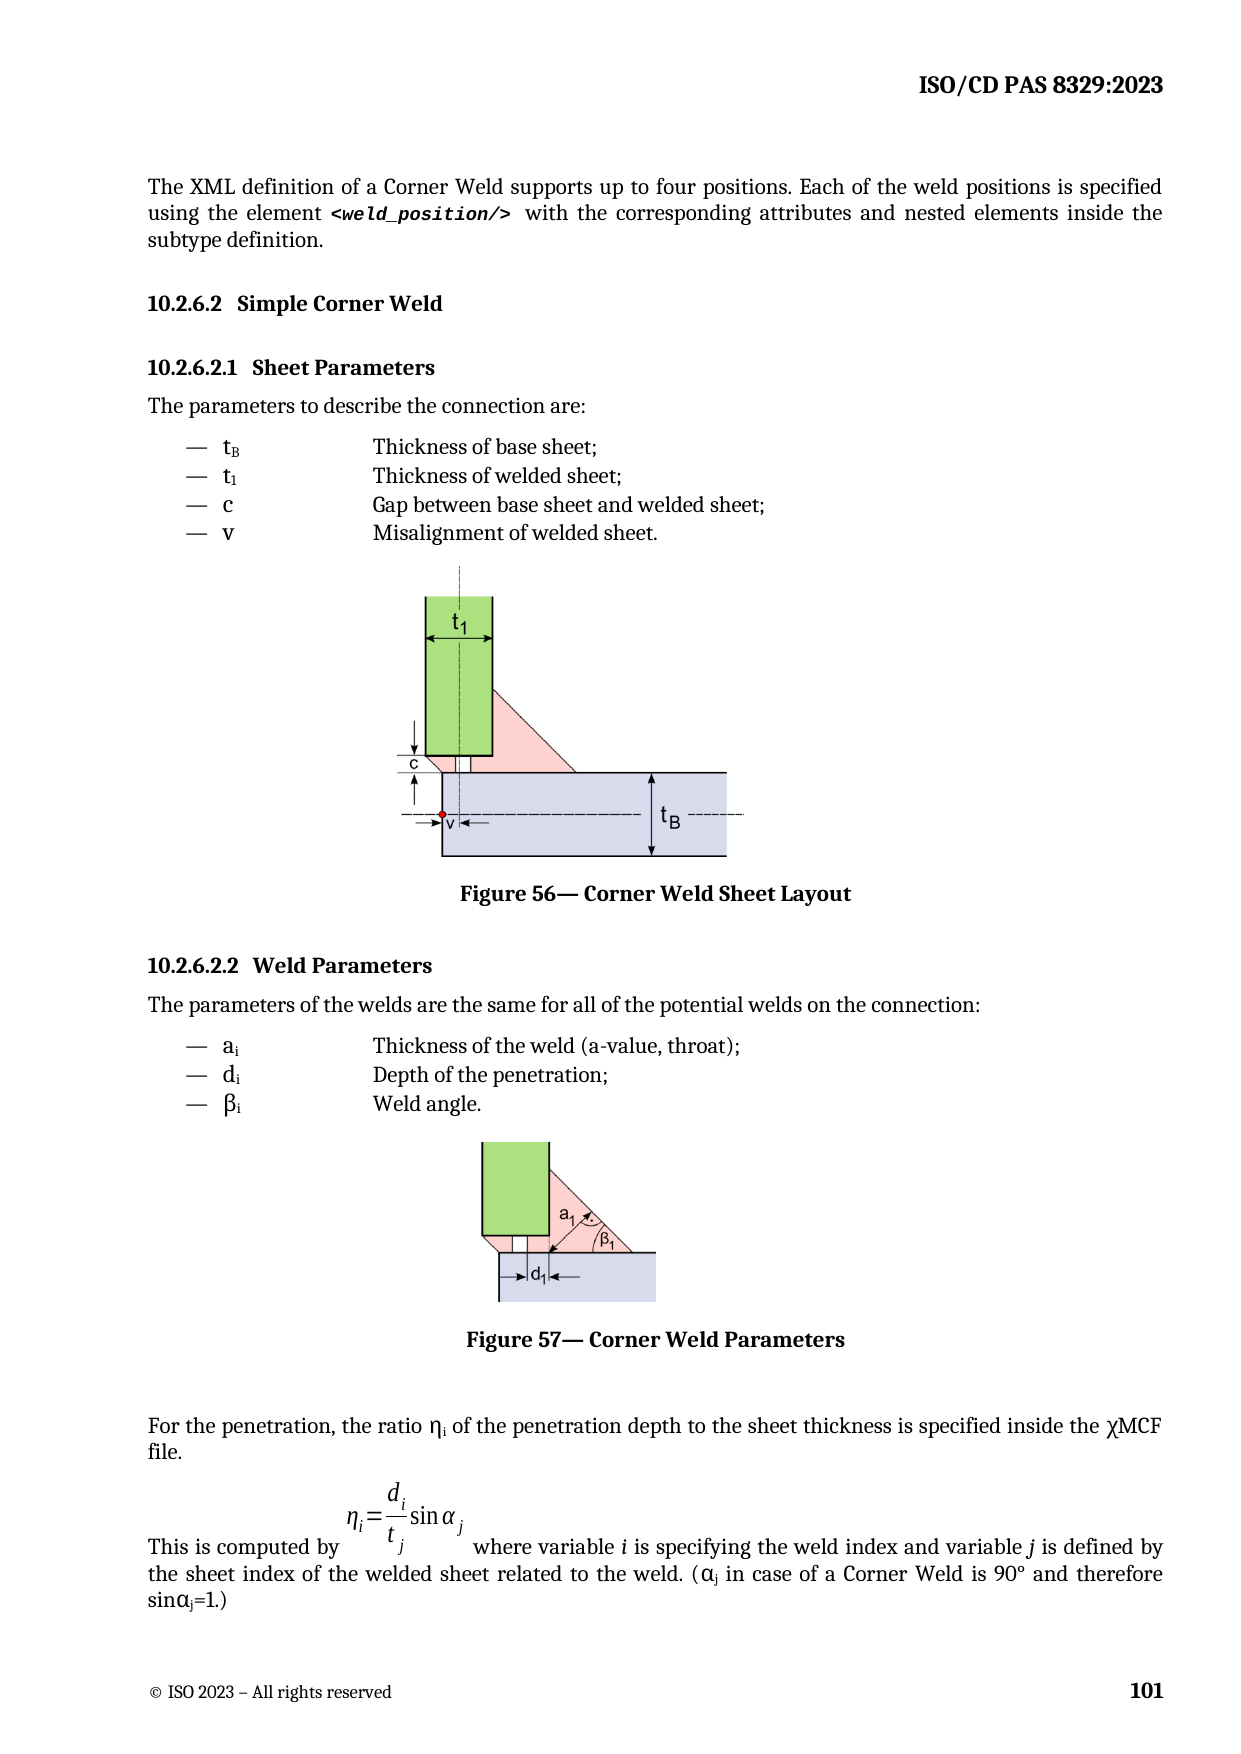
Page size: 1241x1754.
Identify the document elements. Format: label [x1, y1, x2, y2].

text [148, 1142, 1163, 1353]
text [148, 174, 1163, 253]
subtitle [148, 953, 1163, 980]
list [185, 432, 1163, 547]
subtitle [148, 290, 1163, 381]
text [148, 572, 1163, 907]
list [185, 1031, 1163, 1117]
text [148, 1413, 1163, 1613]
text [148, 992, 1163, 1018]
picture [396, 566, 744, 857]
picture [481, 1142, 656, 1302]
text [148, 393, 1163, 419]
